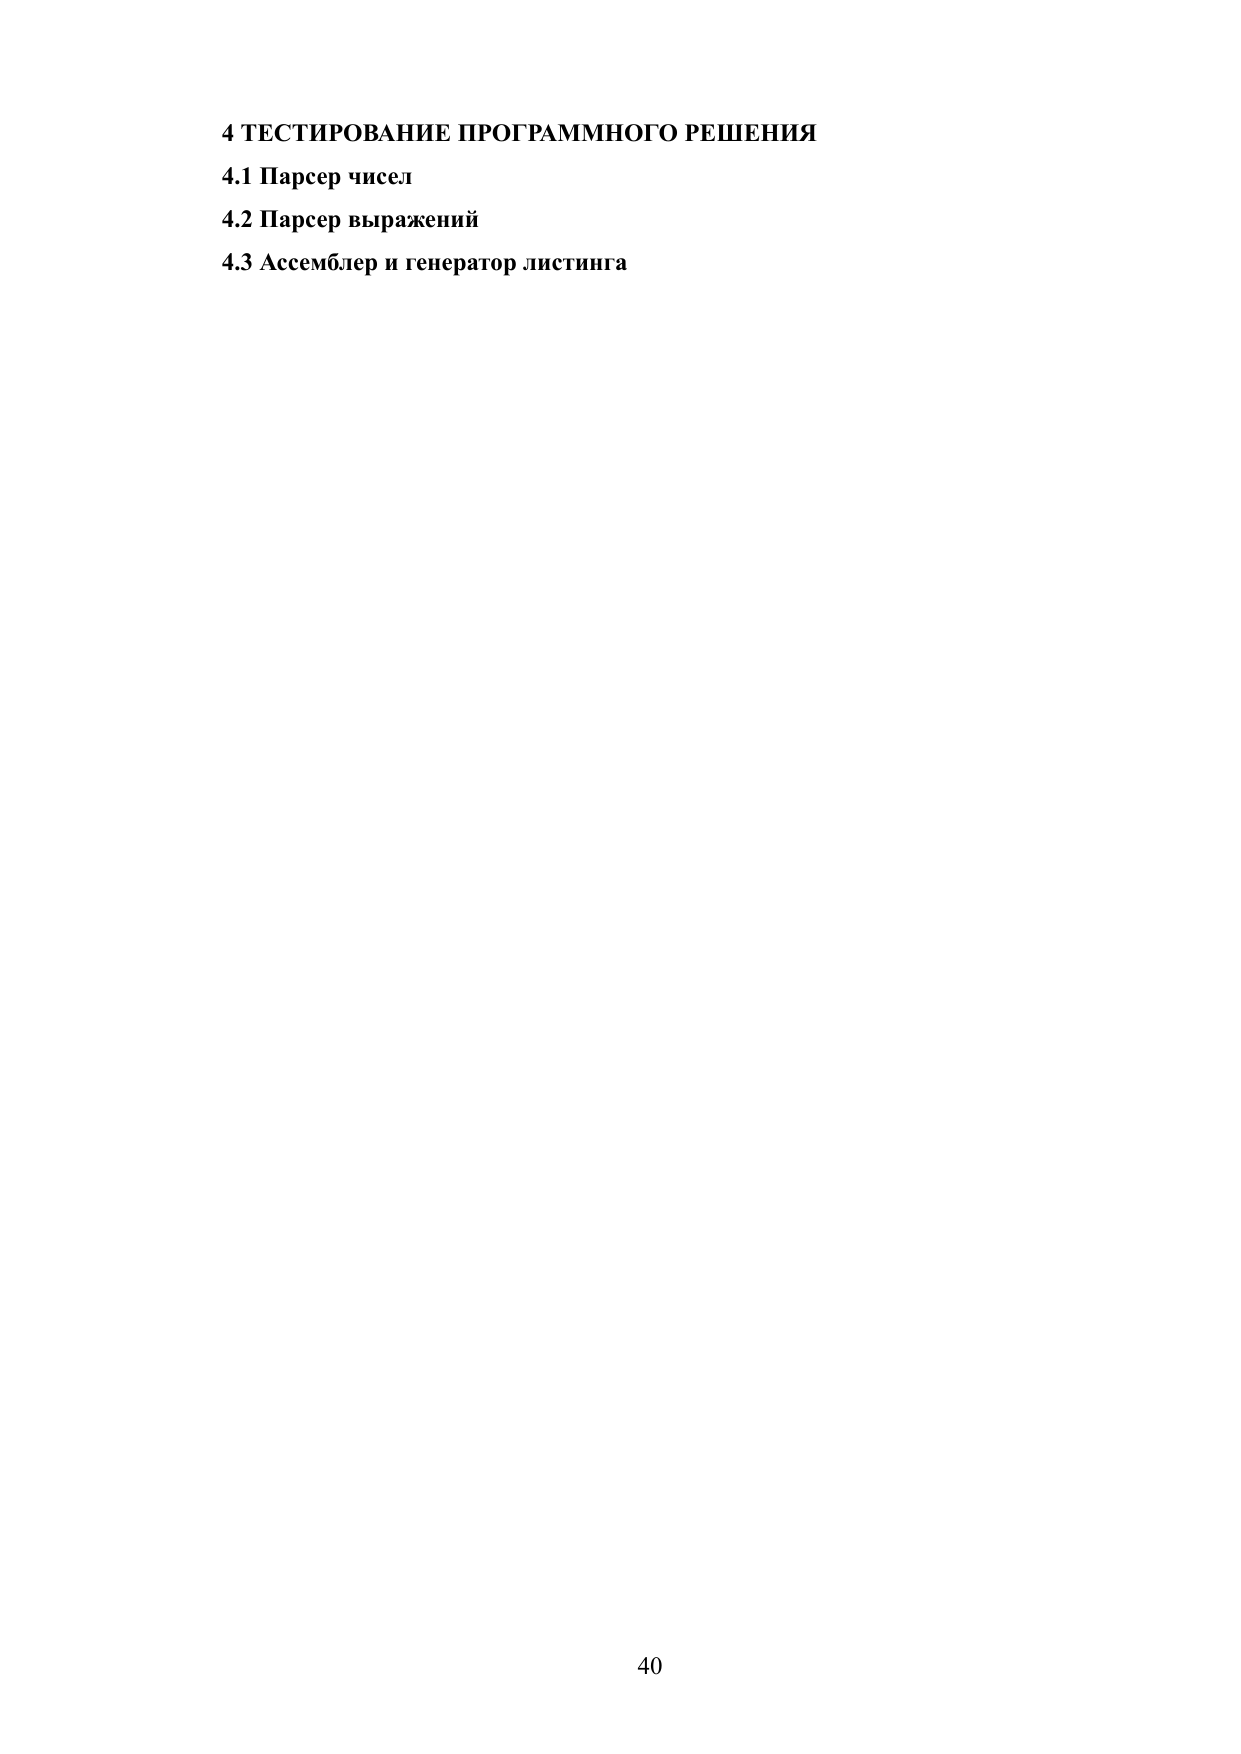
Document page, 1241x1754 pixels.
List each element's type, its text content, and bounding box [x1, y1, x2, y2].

text Ассемблер и генератор листинга [148, 247, 1152, 276]
text Парсер чисел [148, 161, 1152, 190]
text Тестирование программного решения [148, 118, 1152, 147]
text Парсер выражений [148, 204, 1152, 233]
